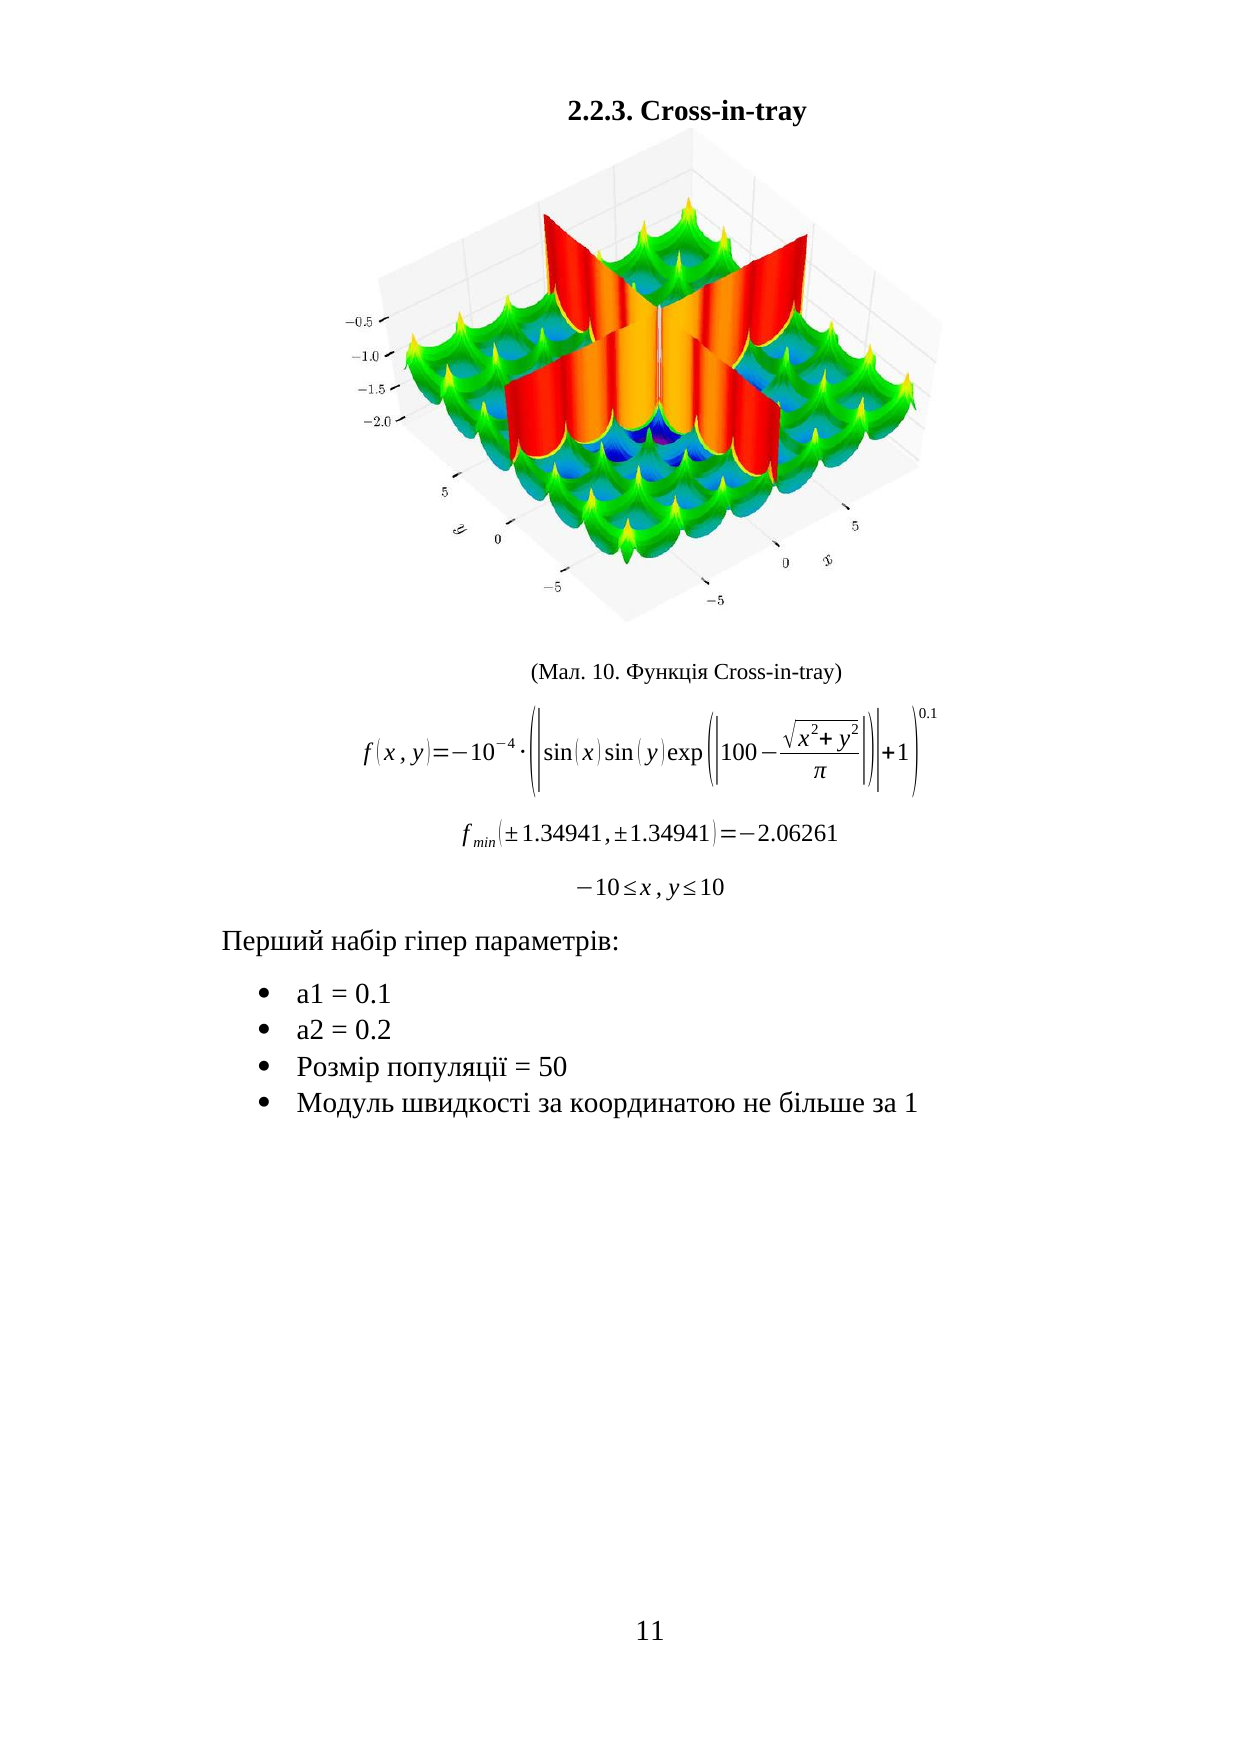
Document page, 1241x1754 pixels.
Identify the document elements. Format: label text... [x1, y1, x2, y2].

picture [309, 128, 990, 639]
list a1 = 0.1 [259, 976, 1152, 1010]
list Розмір популяції = 50 [259, 1049, 1152, 1082]
subtitle Cross-in-tray [223, 93, 1152, 126]
text Перший набір гіпер параметрів: [148, 923, 1152, 957]
list Модуль швидкості за координатою не більше за 1 [259, 1085, 1152, 1119]
list a2 = 0.2 [259, 1012, 1152, 1046]
text (Мал. 10. Функція Cross-in-tray) [221, 658, 1152, 684]
